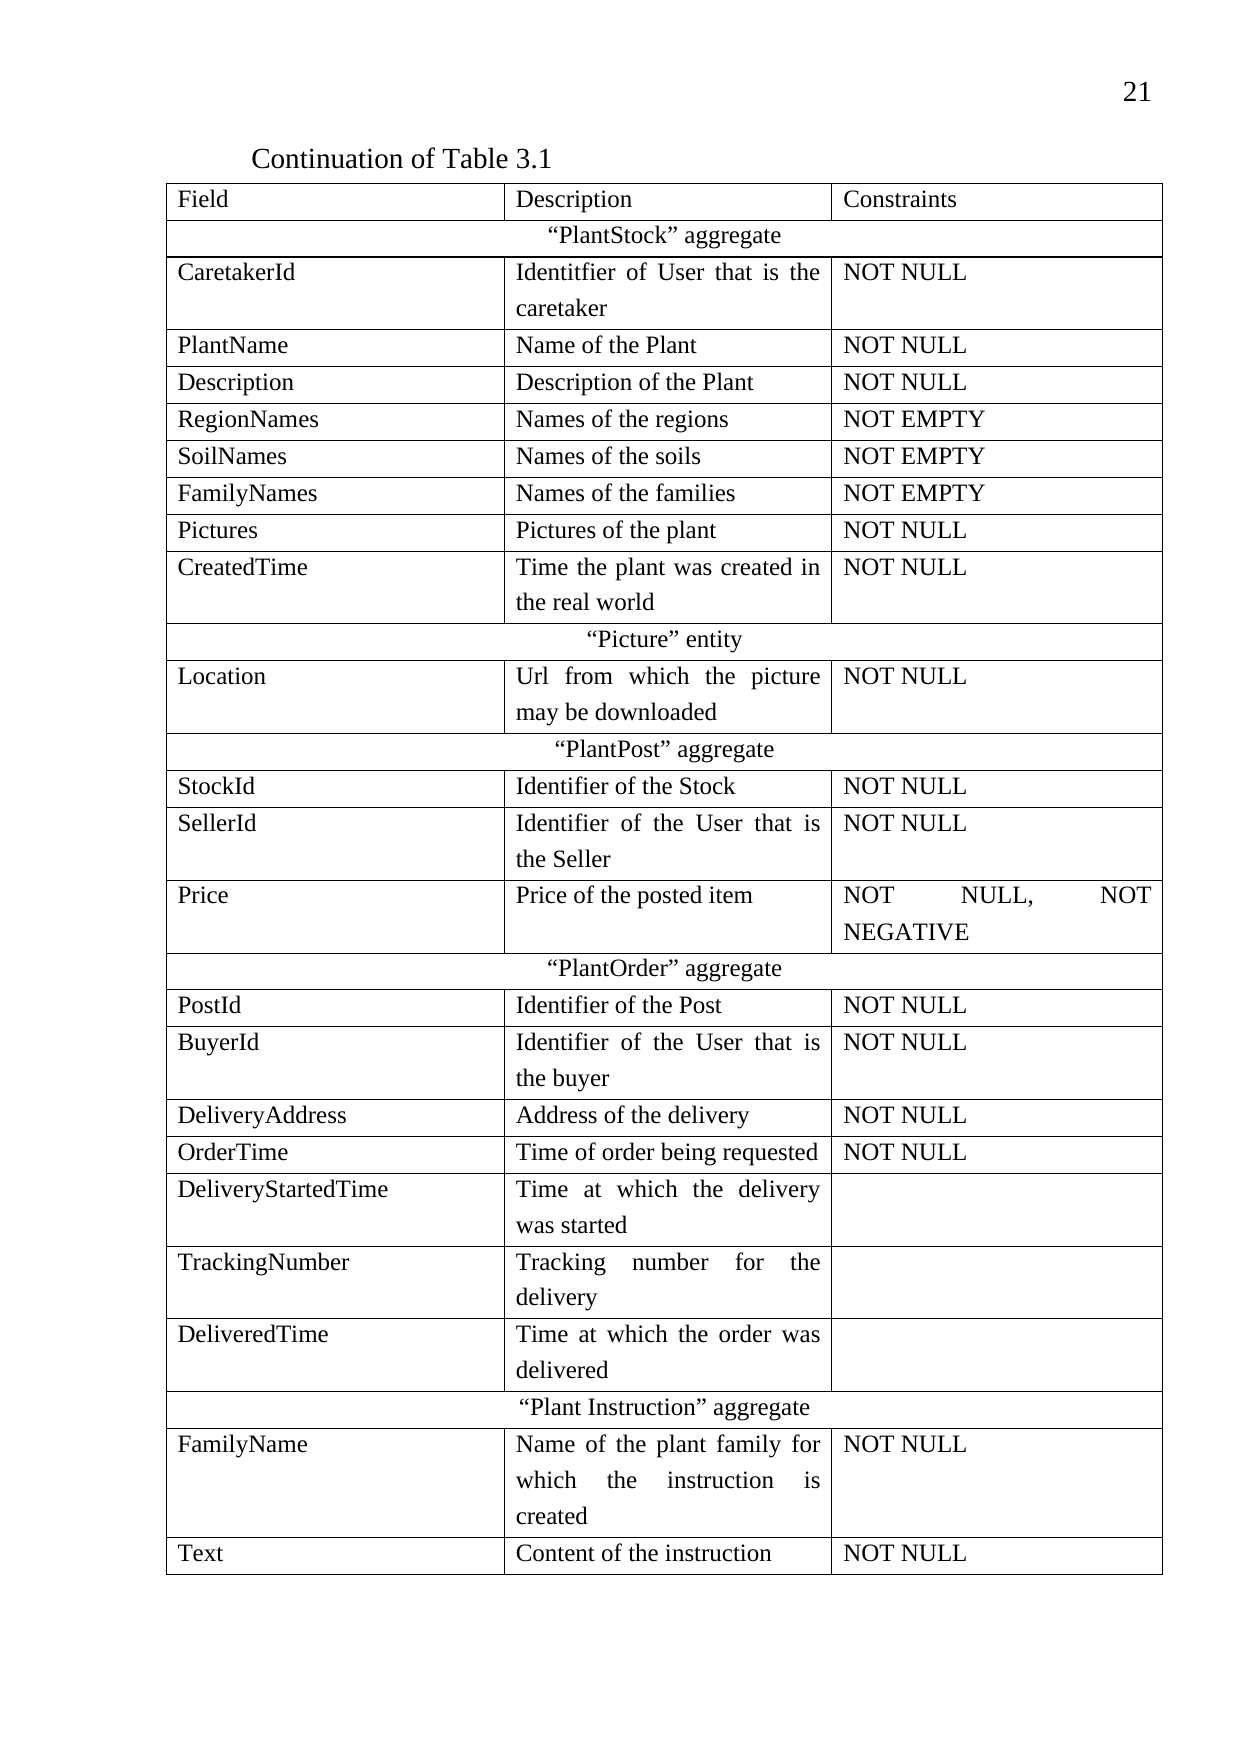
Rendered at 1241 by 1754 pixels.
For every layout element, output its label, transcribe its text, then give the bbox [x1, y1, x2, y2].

table_cell [832, 1319, 1162, 1391]
table_cell FamilyNames [167, 478, 504, 514]
table_cell StockId [167, 771, 504, 807]
table_cell “PlantPost” aggregate [167, 734, 1162, 770]
table_cell NOT NULL [832, 367, 1162, 403]
table_cell Description of the Plant [505, 367, 831, 403]
table_cell Names of the soils [505, 441, 831, 477]
table_cell Url from which the picture may be downloaded [505, 661, 831, 733]
table_cell Location [167, 661, 504, 733]
table_cell NOT NULL [832, 258, 1162, 329]
table_cell Time at which the delivery was started [505, 1174, 831, 1246]
table_cell Name of the plant family for which the instruction is created [505, 1429, 831, 1537]
table_cell [832, 1247, 1162, 1318]
table_cell Description [167, 367, 504, 403]
table_cell Names of the families [505, 478, 831, 514]
table_cell NOT NULL [832, 515, 1162, 551]
table_cell NOT NULL [832, 808, 1162, 879]
table_cell Name of the Plant [505, 330, 831, 366]
table_cell Identifier of the User that is the buyer [505, 1027, 831, 1099]
table_cell Pictures [167, 515, 504, 551]
table_cell Price [167, 881, 504, 952]
table_cell PostId [167, 990, 504, 1026]
table_cell DeliveredTime [167, 1319, 504, 1391]
table_header Constraints [832, 184, 1162, 219]
table_cell “PlantOrder” aggregate [167, 954, 1162, 989]
table_cell NOT NULL [832, 552, 1162, 623]
table_cell NOT NULL, NOT NEGATIVE [832, 881, 1162, 952]
table_cell Address of the delivery [505, 1100, 831, 1136]
table_cell Price of the posted item [505, 881, 831, 952]
table_cell NOT NULL [832, 661, 1162, 733]
table_cell BuyerId [167, 1027, 504, 1099]
table_cell Time at which the order was delivered [505, 1319, 831, 1391]
table_cell PlantName [167, 330, 504, 366]
table_cell Time of order being requested [505, 1137, 831, 1173]
table_cell Identitfier of User that is the caretaker [505, 258, 831, 329]
table_cell Identifier of the Stock [505, 771, 831, 807]
table_cell DeliveryStartedTime [167, 1174, 504, 1246]
table_cell Time the plant was created in the real world [505, 552, 831, 623]
table_cell NOT NULL [832, 1429, 1162, 1537]
table_cell NOT NULL [832, 1027, 1162, 1099]
table_header Description [505, 184, 831, 219]
table_cell NOT NULL [832, 990, 1162, 1026]
table_cell Names of the regions [505, 404, 831, 440]
table_cell NOT NULL [832, 1137, 1162, 1173]
table_cell SoilNames [167, 441, 504, 477]
table_cell OrderTime [167, 1137, 504, 1173]
table_cell Tracking number for the delivery [505, 1247, 831, 1318]
table_cell Identifier of the User that is the Seller [505, 808, 831, 879]
table_cell DeliveryAddress [167, 1100, 504, 1136]
table_cell NOT NULL [832, 1100, 1162, 1136]
table_cell “PlantStock” aggregate [167, 221, 1162, 256]
table_cell NOT EMPTY [832, 441, 1162, 477]
table_cell SellerId [167, 808, 504, 879]
text Continuation of Table 3.1 [177, 141, 1152, 174]
table_cell NOT NULL [832, 771, 1162, 807]
table_cell NOT NULL [832, 330, 1162, 366]
table_cell Text [167, 1538, 504, 1574]
table_header Field [167, 184, 504, 219]
table_cell TrackingNumber [167, 1247, 504, 1318]
table_cell RegionNames [167, 404, 504, 440]
table_cell “Plant Instruction” aggregate [167, 1392, 1162, 1428]
table_cell Identifier of the Post [505, 990, 831, 1026]
table_cell Content of the instruction [505, 1538, 831, 1574]
table_cell Pictures of the plant [505, 515, 831, 551]
table_cell NOT EMPTY [832, 404, 1162, 440]
table_cell CreatedTime [167, 552, 504, 623]
table_cell “Picture” entity [167, 624, 1162, 660]
table_cell NOT NULL [832, 1538, 1162, 1574]
table_cell CaretakerId [167, 258, 504, 329]
table_cell FamilyName [167, 1429, 504, 1537]
table_cell NOT EMPTY [832, 478, 1162, 514]
table_cell [832, 1174, 1162, 1246]
